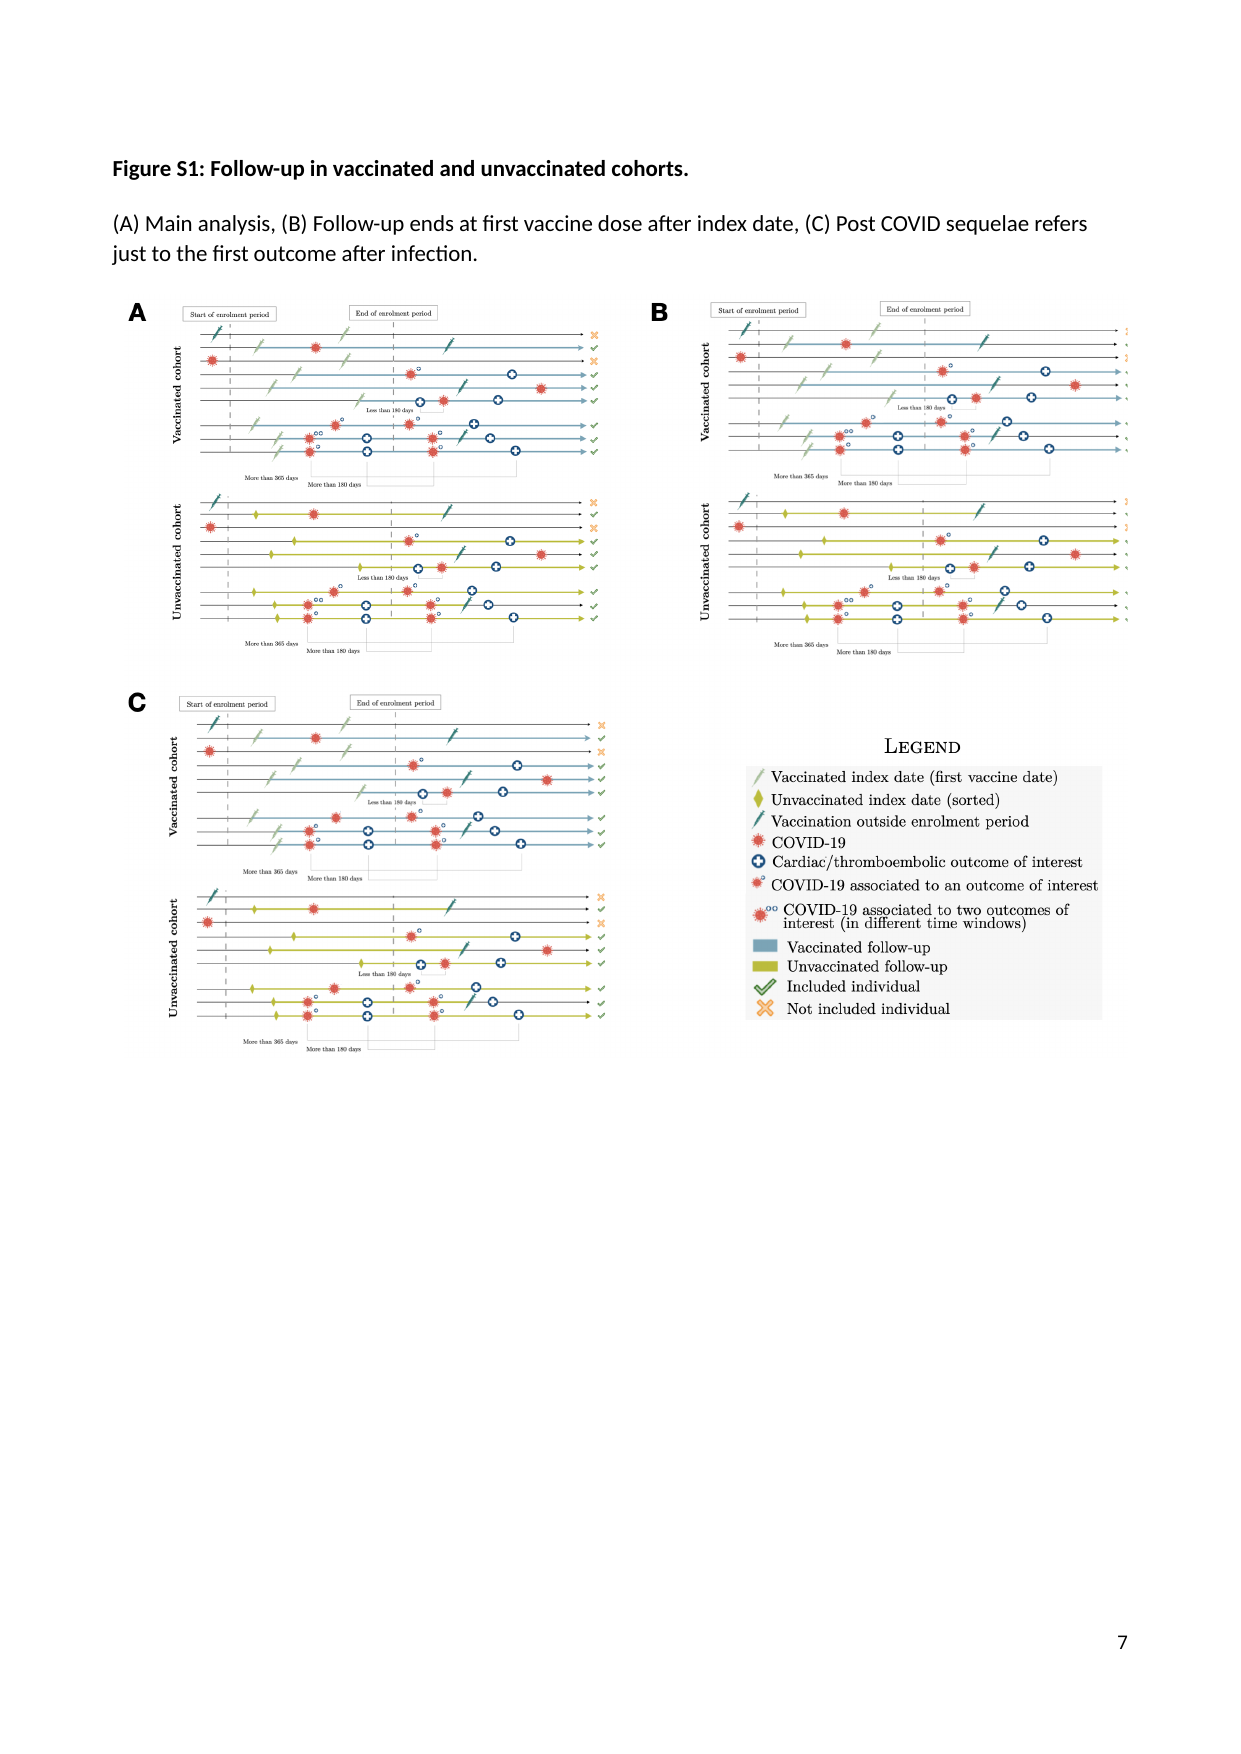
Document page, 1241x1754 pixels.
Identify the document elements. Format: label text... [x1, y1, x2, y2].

table_header [113, 295, 1128, 1108]
subtitle Figure S1: Follow-up in vaccinated and unvaccinated cohorts. [112, 154, 1128, 182]
picture [123, 294, 1128, 1058]
subtitle (A) Main analysis, (B) Follow-up ends at first vaccine dose after index date, (C) Post COVID sequelae refers just to the first outcome after infection. [112, 209, 1128, 268]
